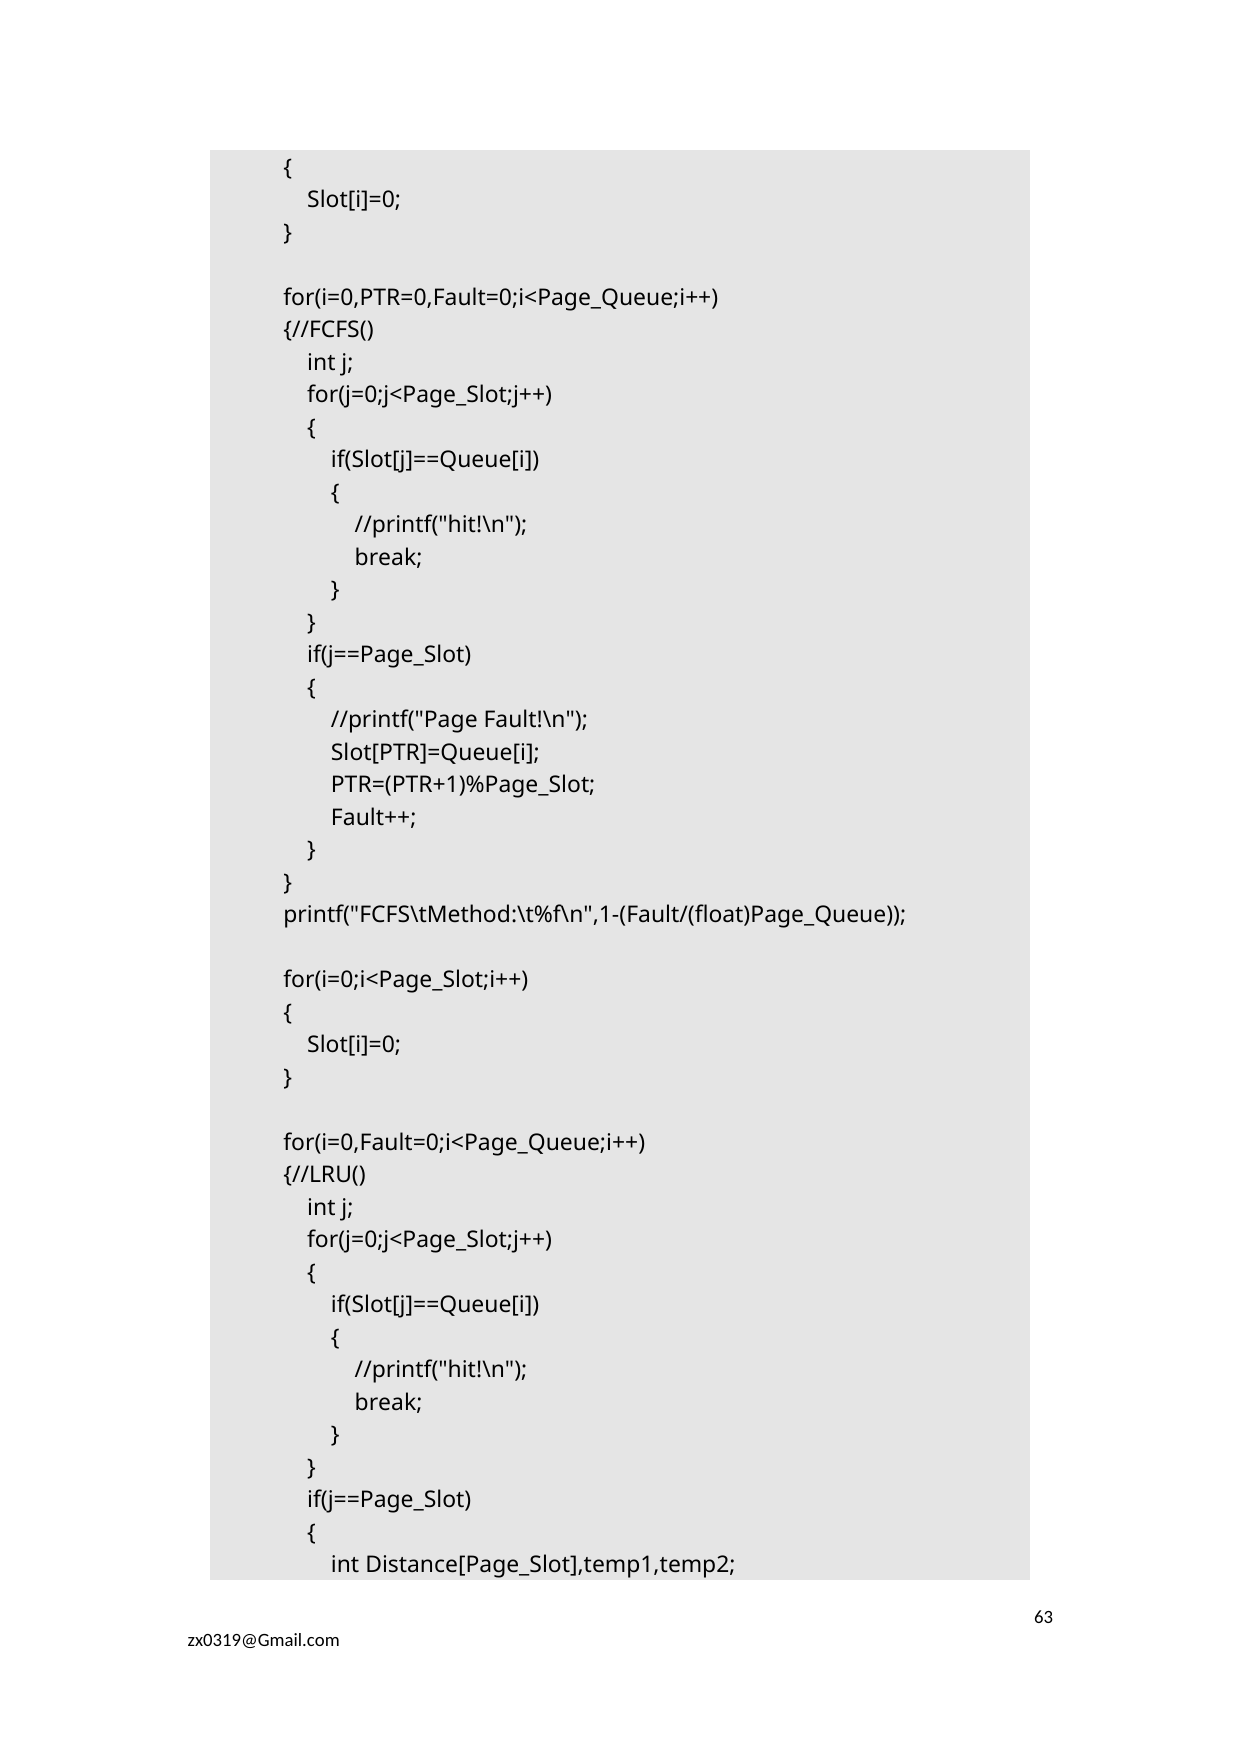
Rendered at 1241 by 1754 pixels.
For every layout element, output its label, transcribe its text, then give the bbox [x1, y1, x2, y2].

text int j; [210, 1190, 1030, 1222]
text Slot[i]=0; [210, 182, 1030, 215]
text for(i=0;i<Page_Slot;i++) [210, 962, 1030, 995]
text if(Slot[j]==Queue[i]) [210, 1287, 1030, 1320]
text } [210, 1060, 1030, 1092]
text //printf("hit!\n"); [210, 1352, 1030, 1385]
text { [210, 1515, 1030, 1547]
text break; [210, 1385, 1030, 1417]
text if(Slot[j]==Queue[i]) [210, 442, 1030, 475]
text int j; [210, 345, 1030, 377]
text for(i=0,Fault=0;i<Page_Queue;i++) [210, 1125, 1030, 1157]
text { [210, 410, 1030, 442]
text Fault++; [210, 800, 1030, 832]
text Slot[i]=0; [210, 1027, 1030, 1060]
text { [210, 150, 1030, 182]
text for(j=0;j<Page_Slot;j++) [210, 377, 1030, 410]
text {//LRU() [210, 1157, 1030, 1190]
text int Distance[Page_Slot],temp1,temp2; [210, 1547, 1030, 1580]
text { [210, 475, 1030, 507]
text } [210, 572, 1030, 605]
text for(i=0,PTR=0,Fault=0;i<Page_Queue;i++) [210, 280, 1030, 312]
text } [210, 1450, 1030, 1482]
text { [210, 1255, 1030, 1287]
text PTR=(PTR+1)%Page_Slot; [210, 767, 1030, 800]
text } [210, 832, 1030, 865]
text { [210, 1320, 1030, 1352]
text break; [210, 540, 1030, 572]
text for(j=0;j<Page_Slot;j++) [210, 1222, 1030, 1255]
text {//FCFS() [210, 312, 1030, 345]
text } [210, 605, 1030, 637]
text //printf("hit!\n"); [210, 507, 1030, 540]
text //printf("Page Fault!\n"); [210, 702, 1030, 735]
text printf("FCFS\tMethod:\t%f\n",1-(Fault/(float)Page_Queue)); [210, 897, 1030, 930]
text Slot[PTR]=Queue[i]; [210, 735, 1030, 767]
text { [210, 995, 1030, 1027]
text } [210, 1417, 1030, 1450]
text } [210, 865, 1030, 897]
text } [210, 215, 1030, 247]
text if(j==Page_Slot) [210, 1482, 1030, 1515]
text { [210, 670, 1030, 702]
text if(j==Page_Slot) [210, 637, 1030, 670]
